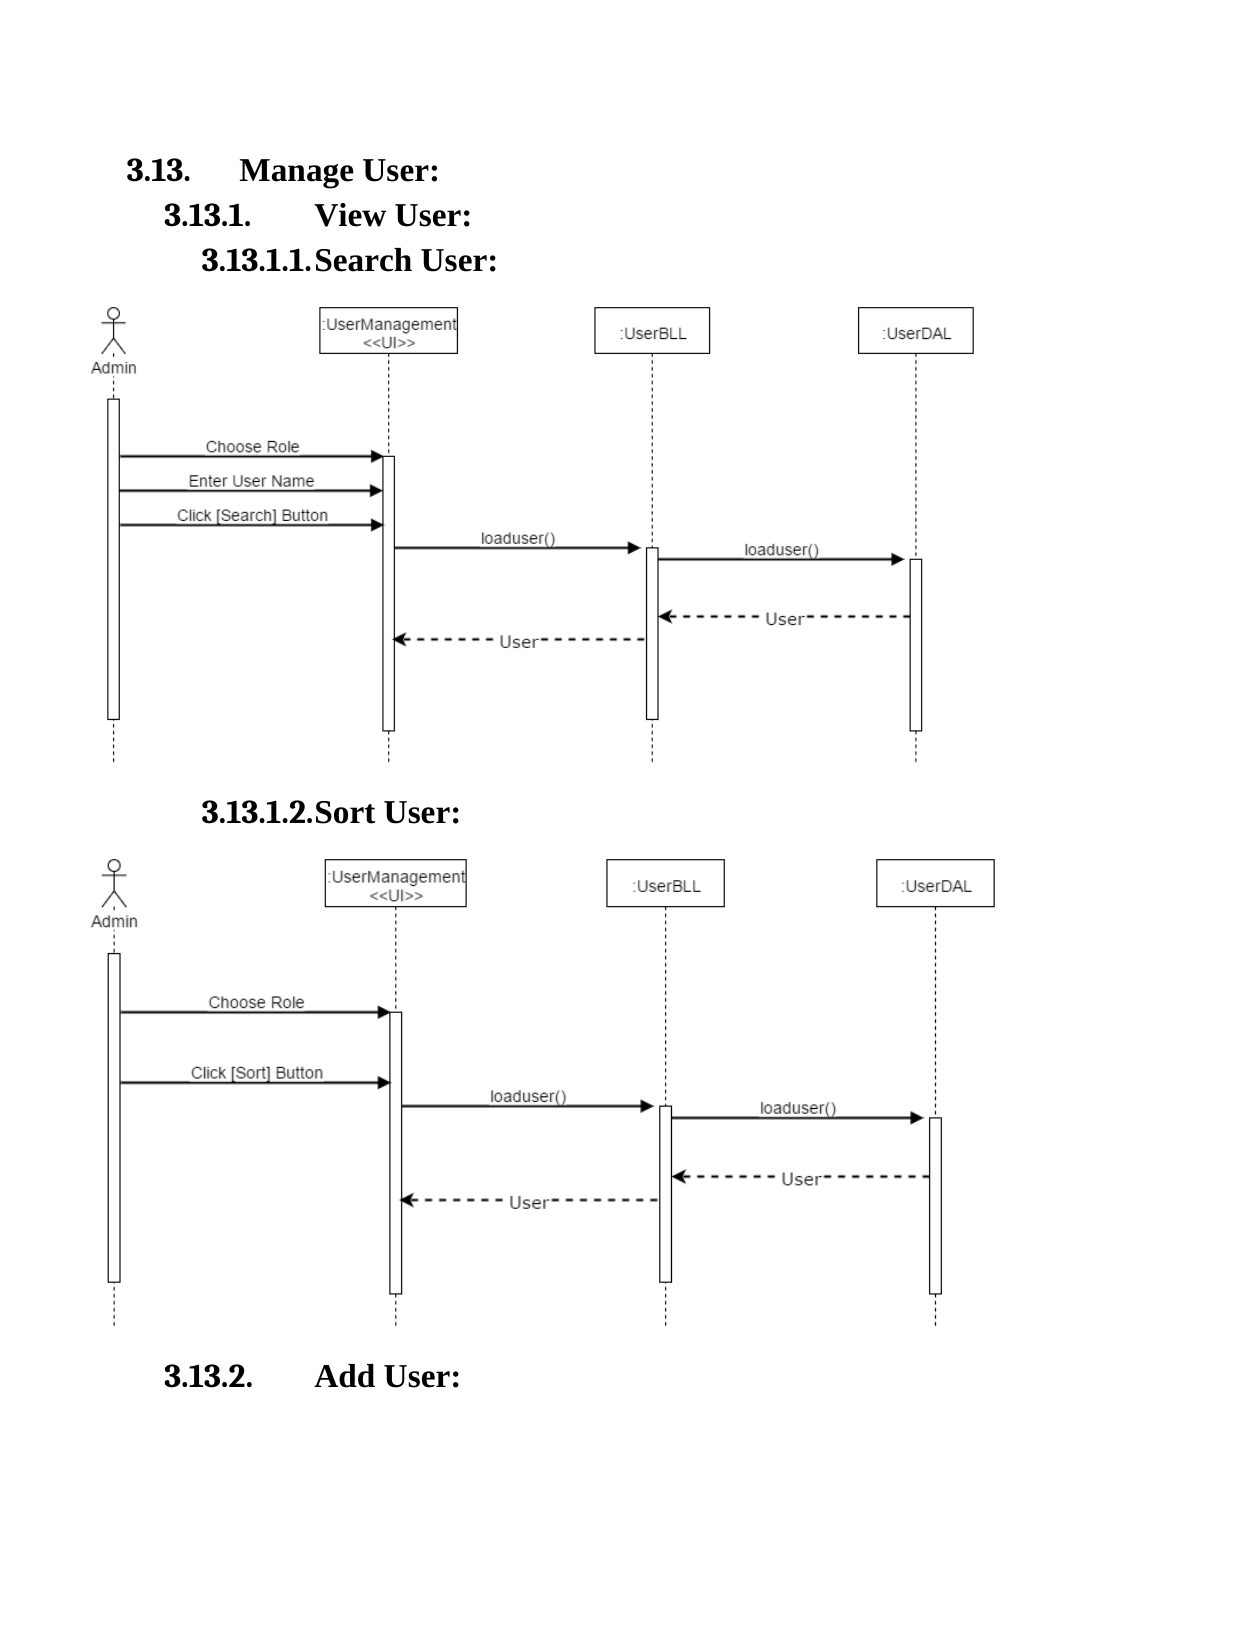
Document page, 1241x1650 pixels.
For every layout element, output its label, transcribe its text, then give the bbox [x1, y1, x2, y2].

list Search User: [202, 241, 1180, 280]
list Manage User: [127, 150, 1180, 189]
list Sort User: [202, 792, 1180, 831]
list Add User: [164, 1356, 1180, 1395]
picture [89, 858, 995, 1331]
picture [89, 306, 975, 767]
list View User: [164, 195, 1180, 235]
